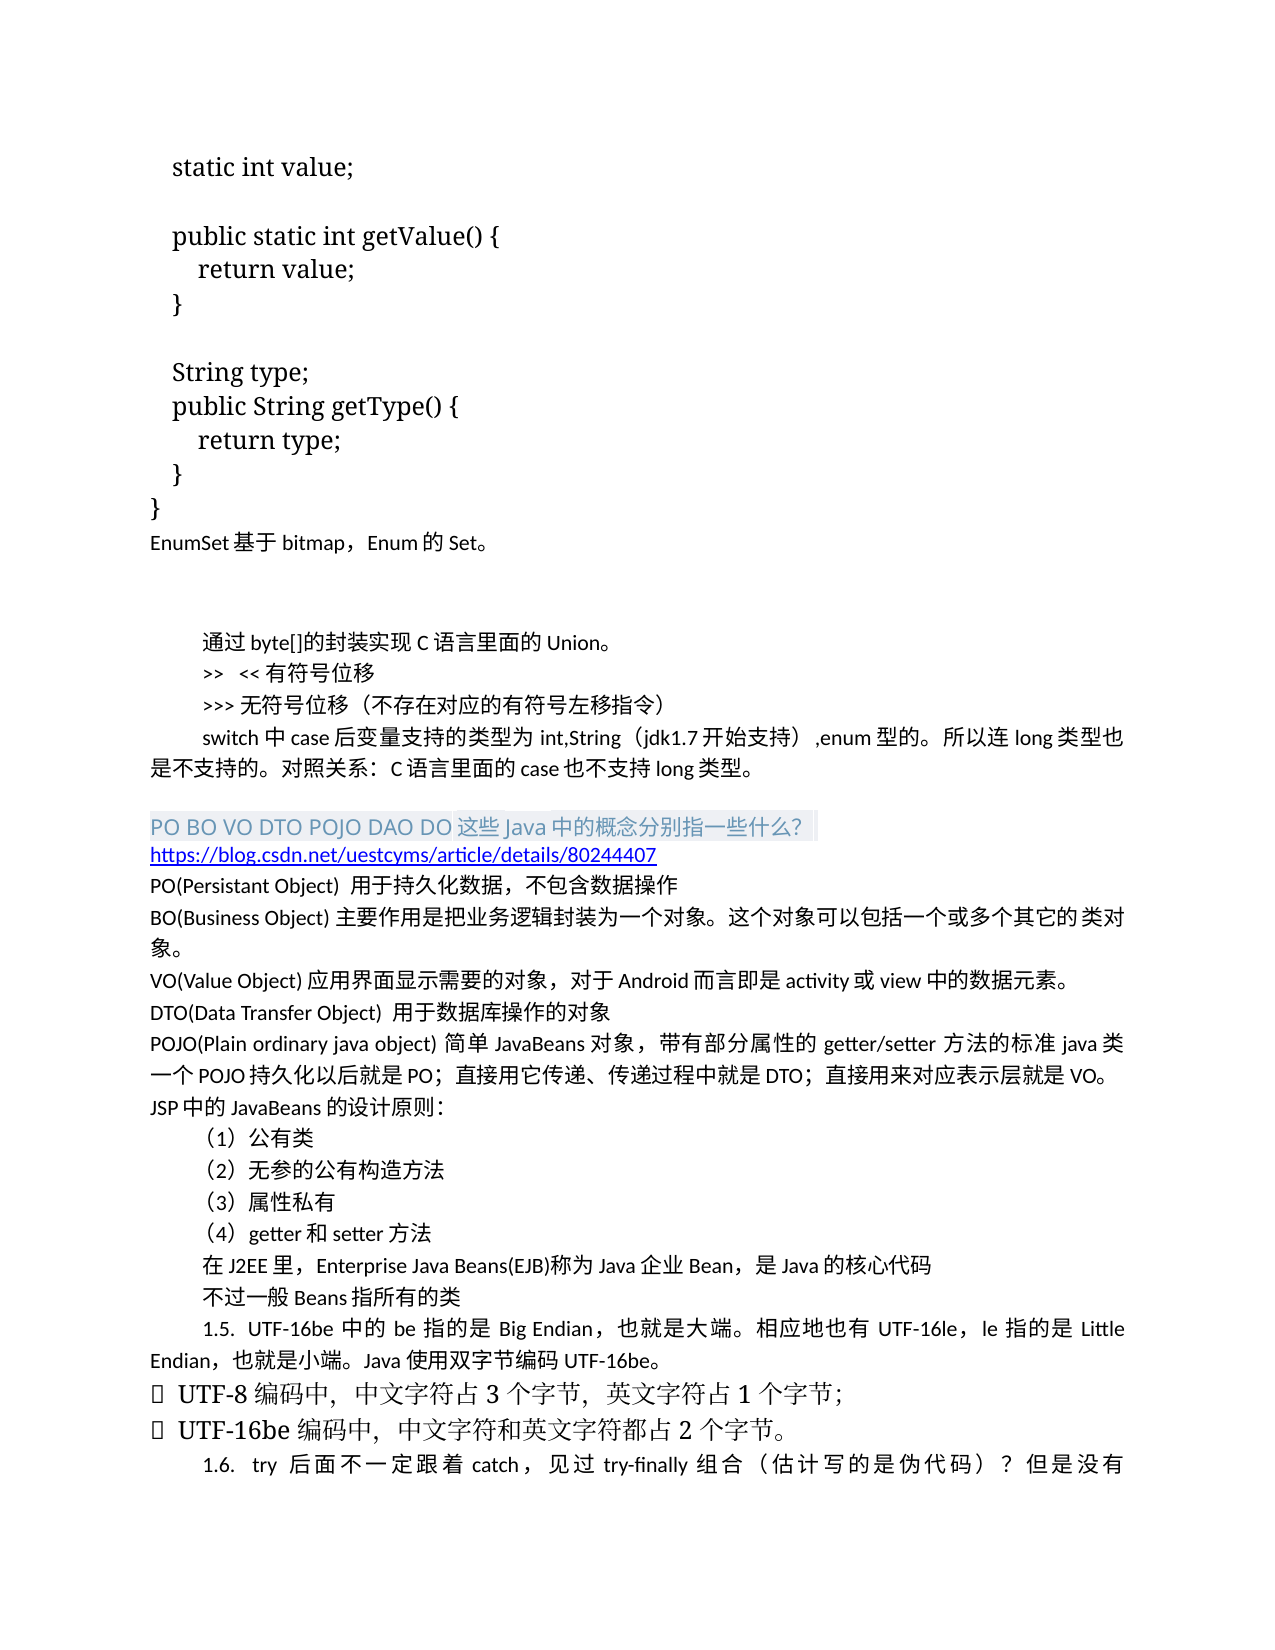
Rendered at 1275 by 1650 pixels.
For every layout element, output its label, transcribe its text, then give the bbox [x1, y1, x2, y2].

text PO(Persistant Object) 用于持久化数据，不包含数据操作 [150, 868, 1125, 899]
text 不过一般Beans指所有的类 [150, 1279, 1125, 1311]
text static int value; [172, 150, 1125, 184]
text （3）属性私有 [150, 1184, 1125, 1216]
text JSP中的JavaBeans的设计原则： [150, 1089, 1125, 1121]
text switch中case后变量支持的类型为int,String（jdk1.7开始支持）,enum型的。所以连long类型也是不支持的。对照关系：C语言里面的case也不支持long类型。 [150, 719, 1125, 783]
text 在J2EE里，Enterprise Java Beans(EJB)称为Java 企业Bean，是Java的核心代码 [150, 1248, 1125, 1279]
text public String getType() { [172, 388, 1125, 422]
text （1）公有类 [150, 1121, 1125, 1153]
text VO(Value Object) 应用界面显示需要的对象，对于Android而言即是activity或view中的数据元素。 [150, 963, 1125, 994]
text EnumSet基于bitmap，Enum的Set。 [150, 525, 1125, 556]
text POJO(Plain ordinary java object) 简单JavaBeans对象，带有部分属性的getter/setter 方法的标准java类 一个POJO持久化以后就是PO；直接用它传递、传递过程中就是DTO；直接用来对应表示层就是VO。 [150, 1026, 1125, 1089]
text （2）无参的公有构造方法 [150, 1153, 1125, 1184]
text >>> 无符号位移（不存在对应的有符号左移指令） [150, 688, 1125, 719]
text } [172, 286, 1125, 320]
text https://blog.csdn.net/uestcyms/article/details/80244407 [150, 841, 1125, 868]
text 1.5. UTF-16be 中的 be 指的是 Big Endian，也就是大端。相应地也有 UTF-16le，le 指的是 Little Endian，也就是小端。Java 使用双字节编码 UTF-16be。 [150, 1311, 1125, 1374]
text public static int getValue() { [172, 218, 1125, 252]
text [150, 1447, 1125, 1478]
text } [150, 491, 1125, 525]
text BO(Business Object) 主要作用是把业务逻辑封装为一个对象。这个对象可以包括一个或多个其它的类对象。 [150, 899, 1125, 963]
text } [172, 457, 1125, 491]
text  UTF-16be 编码中，中文字符和英文字符都占 2 个字节。 [150, 1411, 1125, 1447]
text （4）getter和setter方法 [150, 1216, 1125, 1248]
text return type; [172, 422, 1125, 457]
text 通过byte[]的封装实现C语言里面的Union。 [150, 624, 1125, 656]
text String type; [172, 354, 1125, 388]
text PO BO VO DTO POJO DAO DO这些Java中的概念分别指一些什么？ [150, 809, 1125, 841]
text DTO(Data Transfer Object) 用于数据库操作的对象 [150, 994, 1125, 1026]
text >> << 有符号位移 [150, 656, 1125, 688]
text  UTF-8 编码中，中文字符占 3 个字节，英文字符占 1 个字节； [150, 1374, 1125, 1411]
text return value; [172, 252, 1125, 286]
